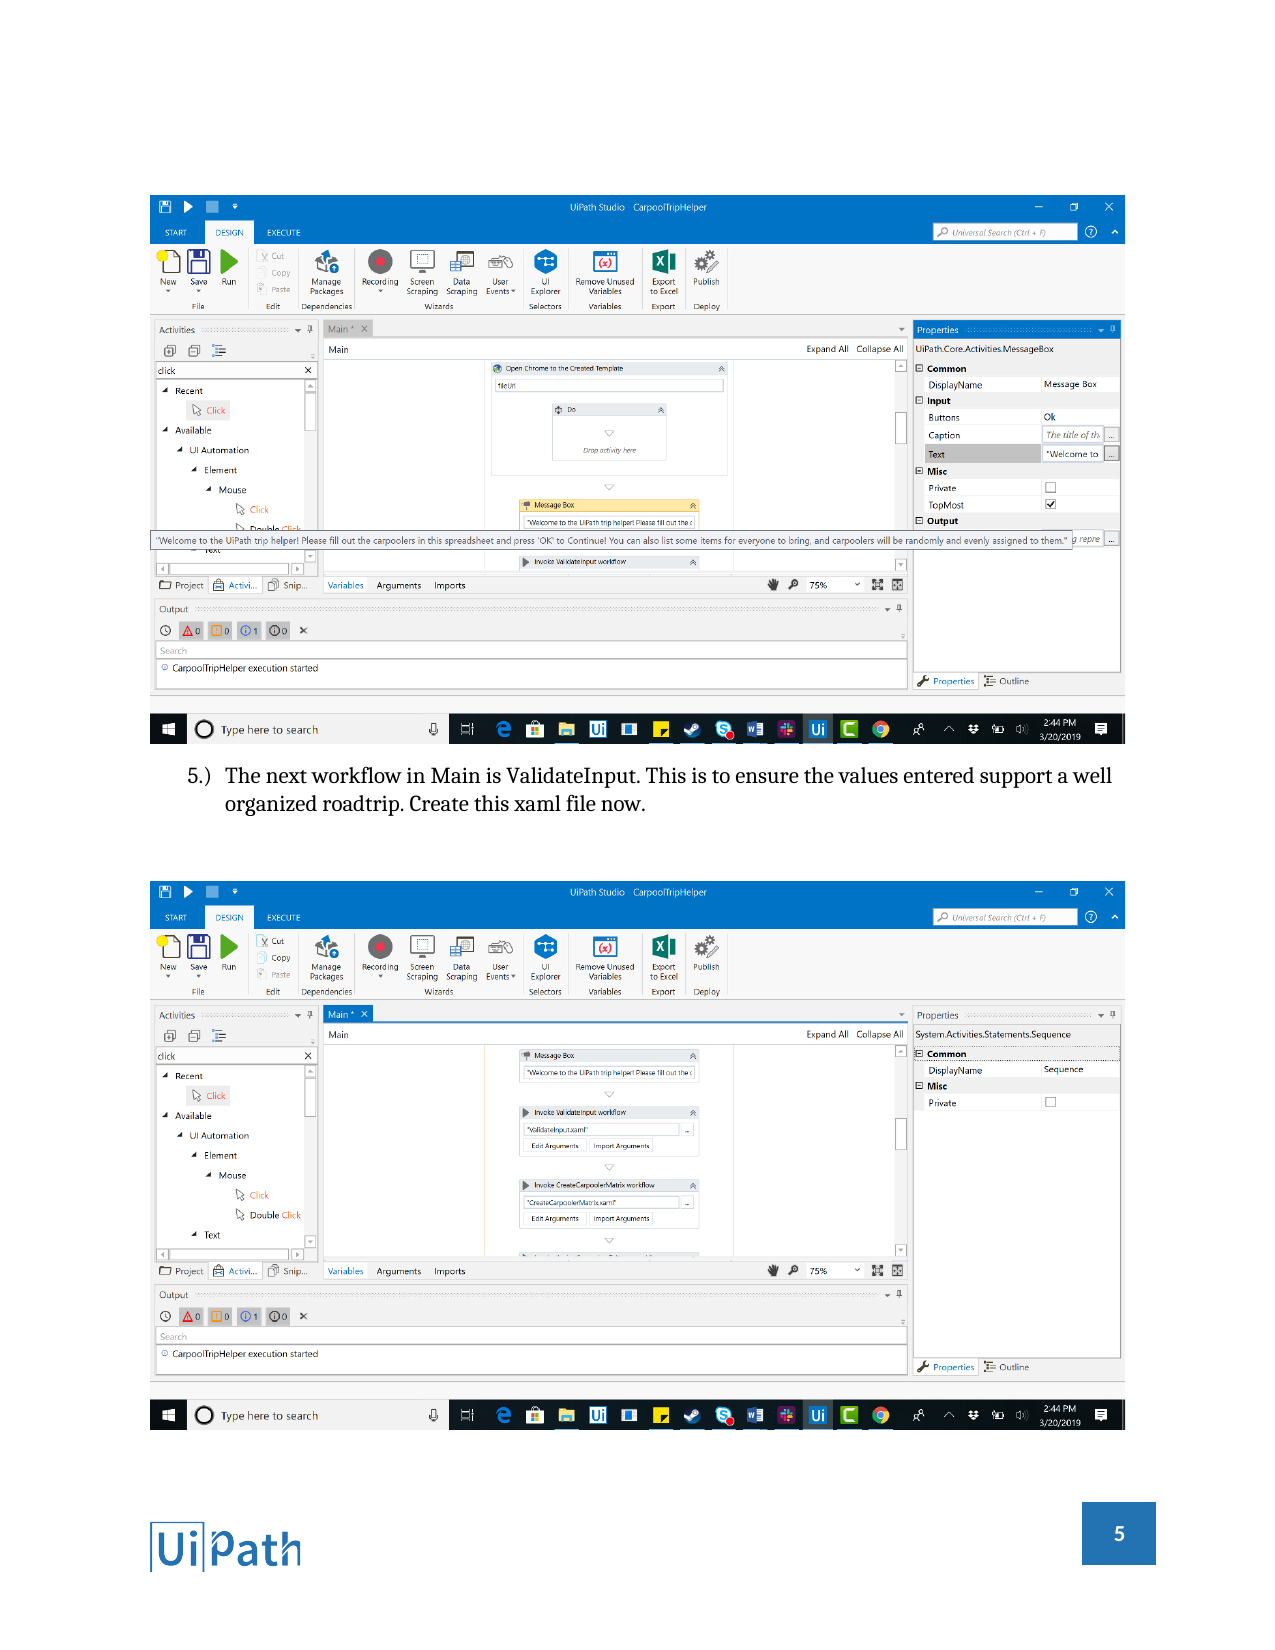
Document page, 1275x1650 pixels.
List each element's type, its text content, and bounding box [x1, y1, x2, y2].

picture [150, 1521, 300, 1572]
list The next workflow in Main is ValidateInput. This is to ensure the values entered support a well organized roadtrip. Create this xaml file now. [187, 762, 1125, 817]
picture [150, 195, 1125, 744]
picture [150, 881, 1125, 1430]
